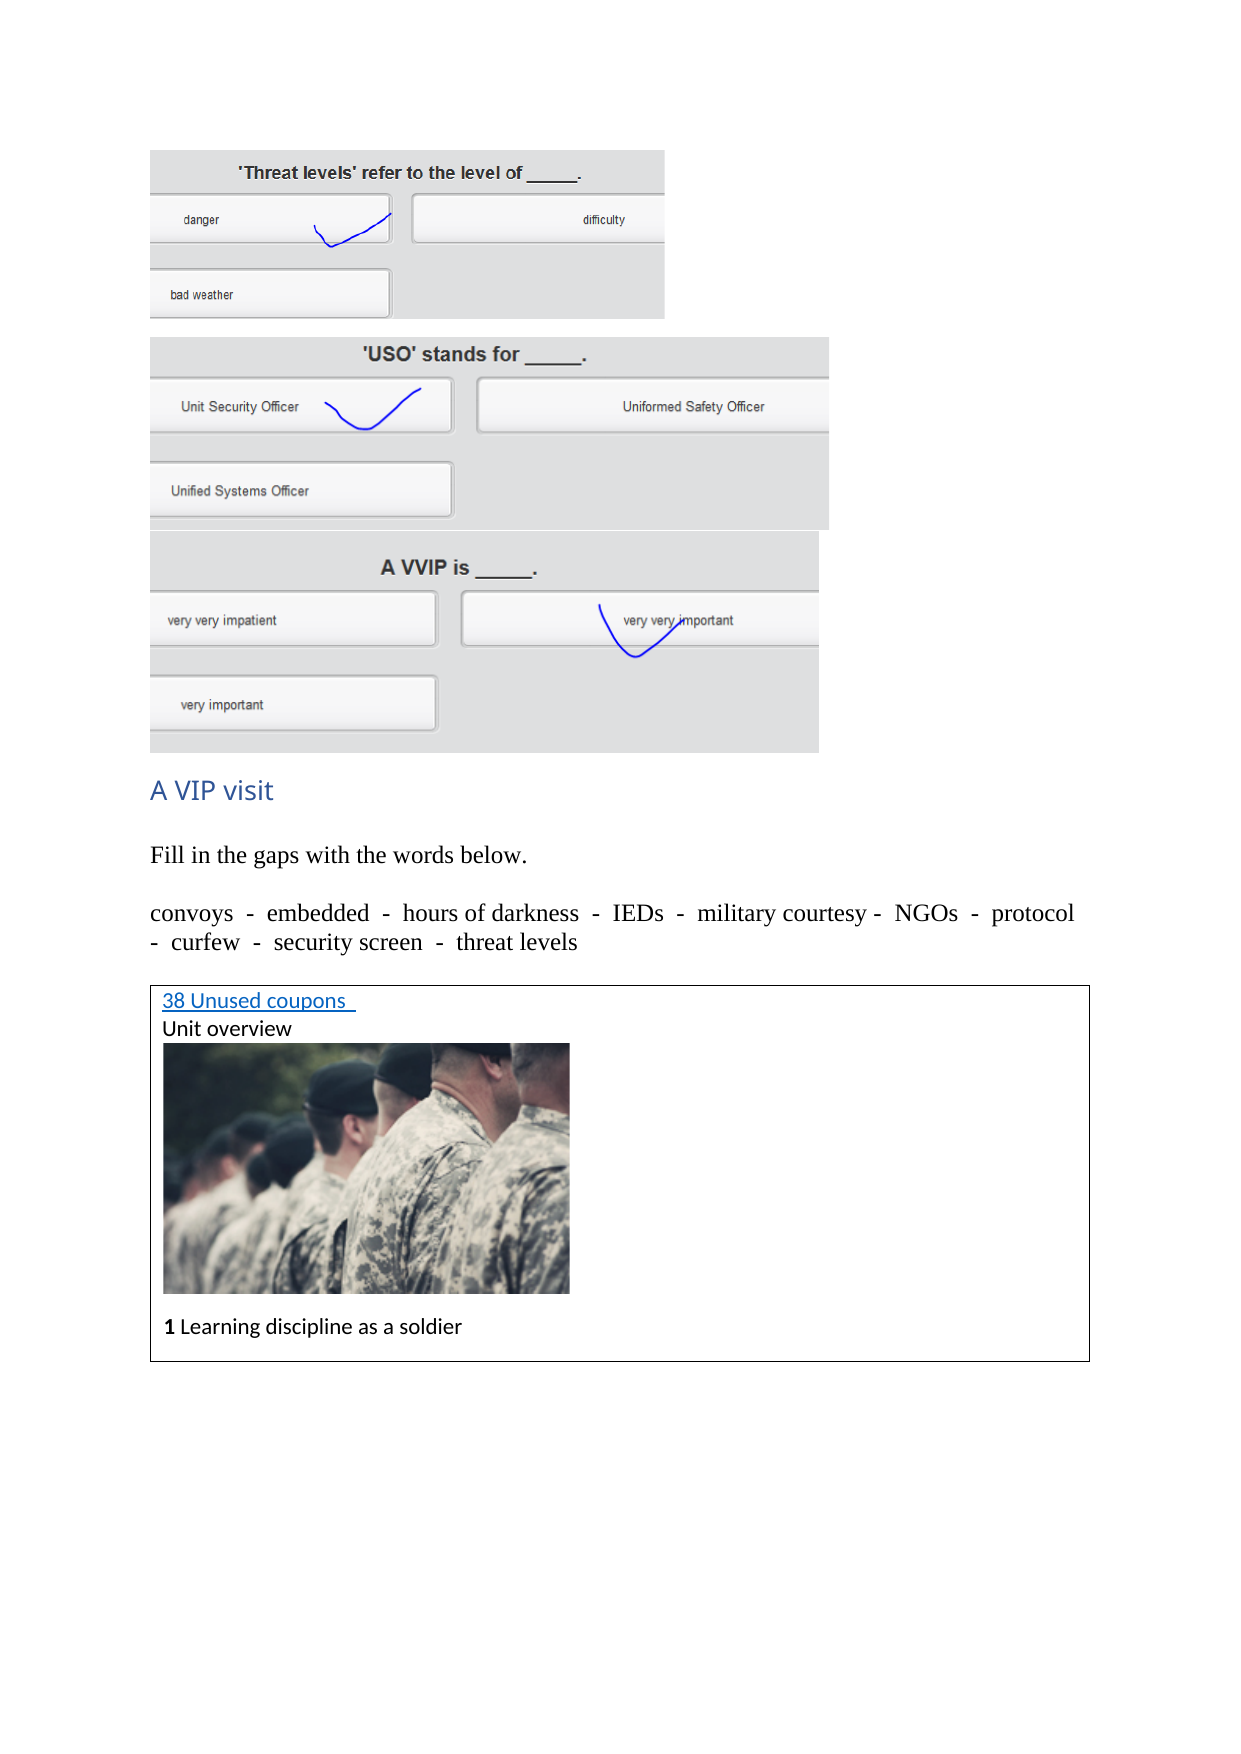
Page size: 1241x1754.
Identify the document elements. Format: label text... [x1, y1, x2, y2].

picture [150, 337, 830, 530]
picture [150, 531, 819, 753]
picture [150, 150, 665, 319]
text convoys - embedded - hours of darkness - IEDs - military courtesy - NGOs - protocol - curfew - security screen - threat levels [150, 898, 1090, 956]
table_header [151, 986, 1089, 1361]
picture [163, 1043, 570, 1294]
text Fill in the gaps with the words below. [150, 840, 1090, 869]
subtitle A VIP visit [150, 771, 1090, 808]
